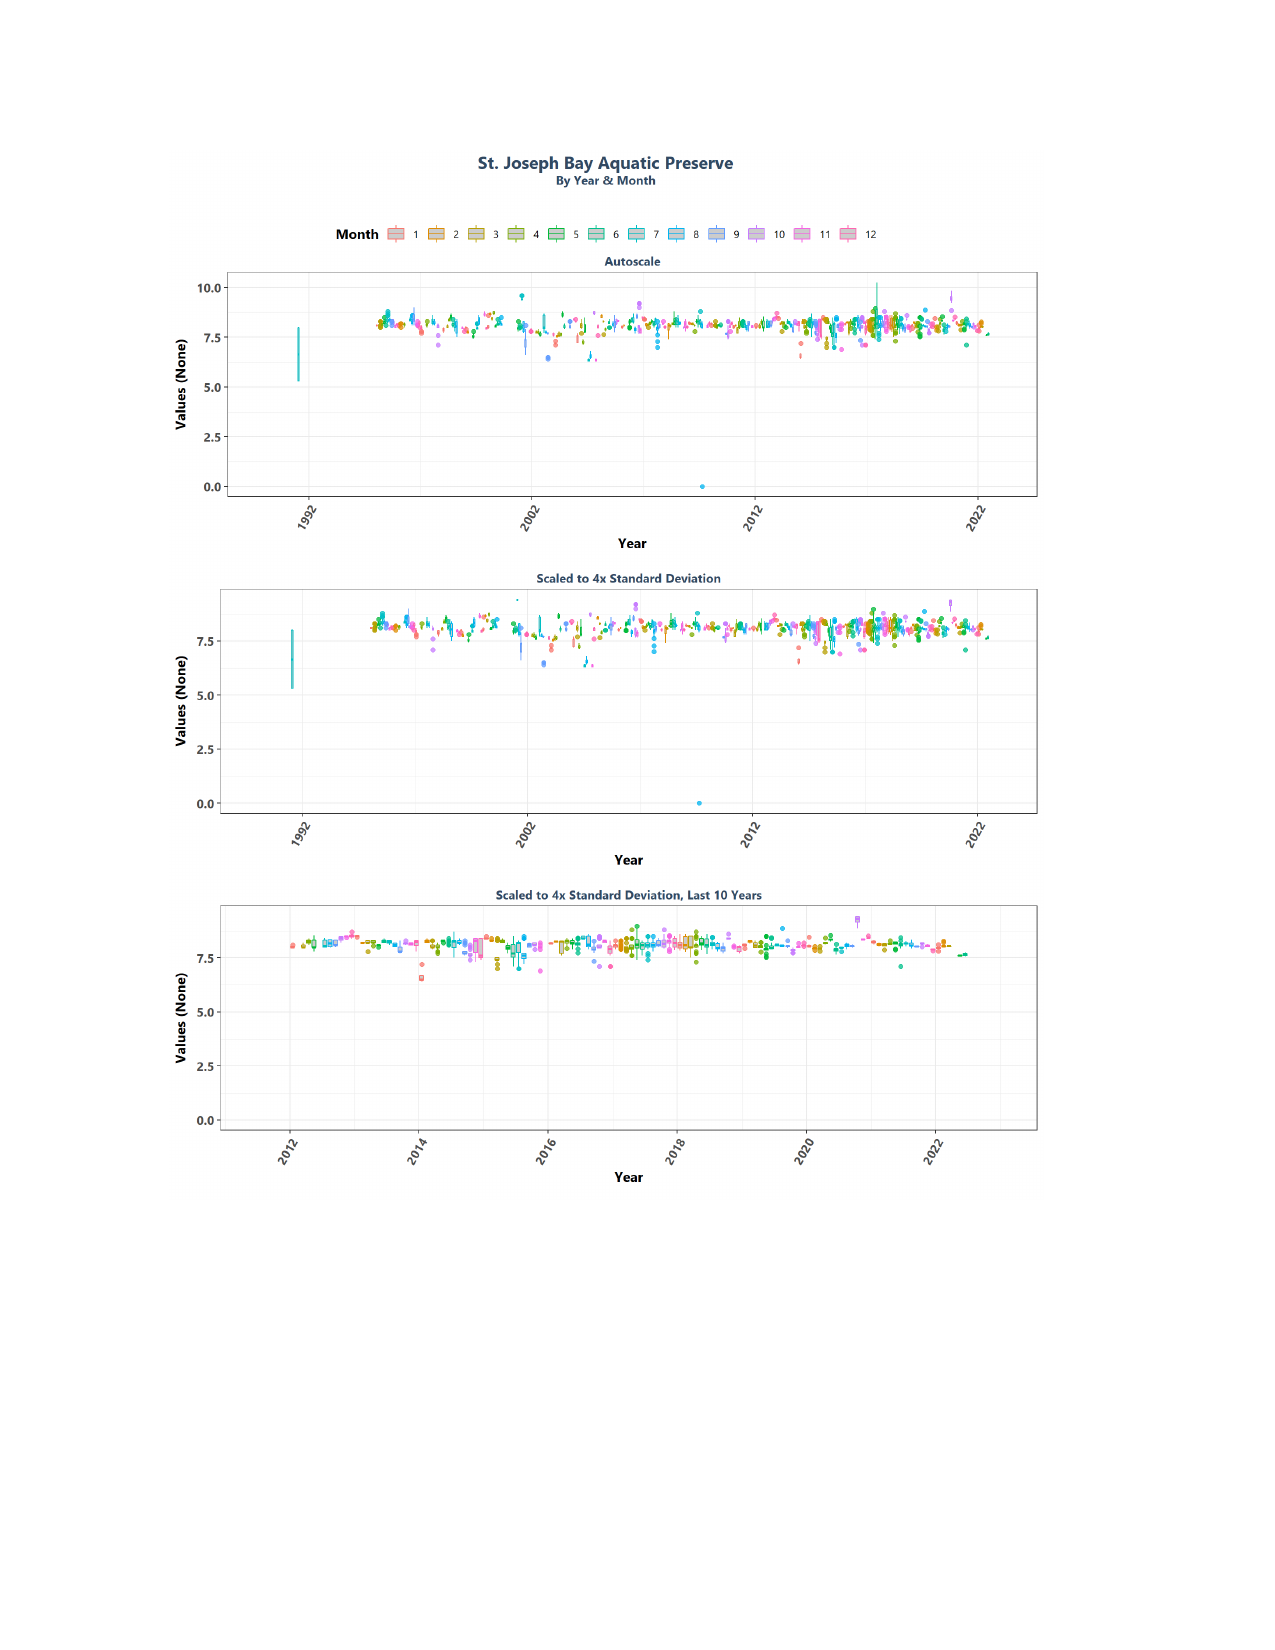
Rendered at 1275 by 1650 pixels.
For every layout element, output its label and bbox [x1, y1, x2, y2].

picture [168, 150, 1044, 1200]
